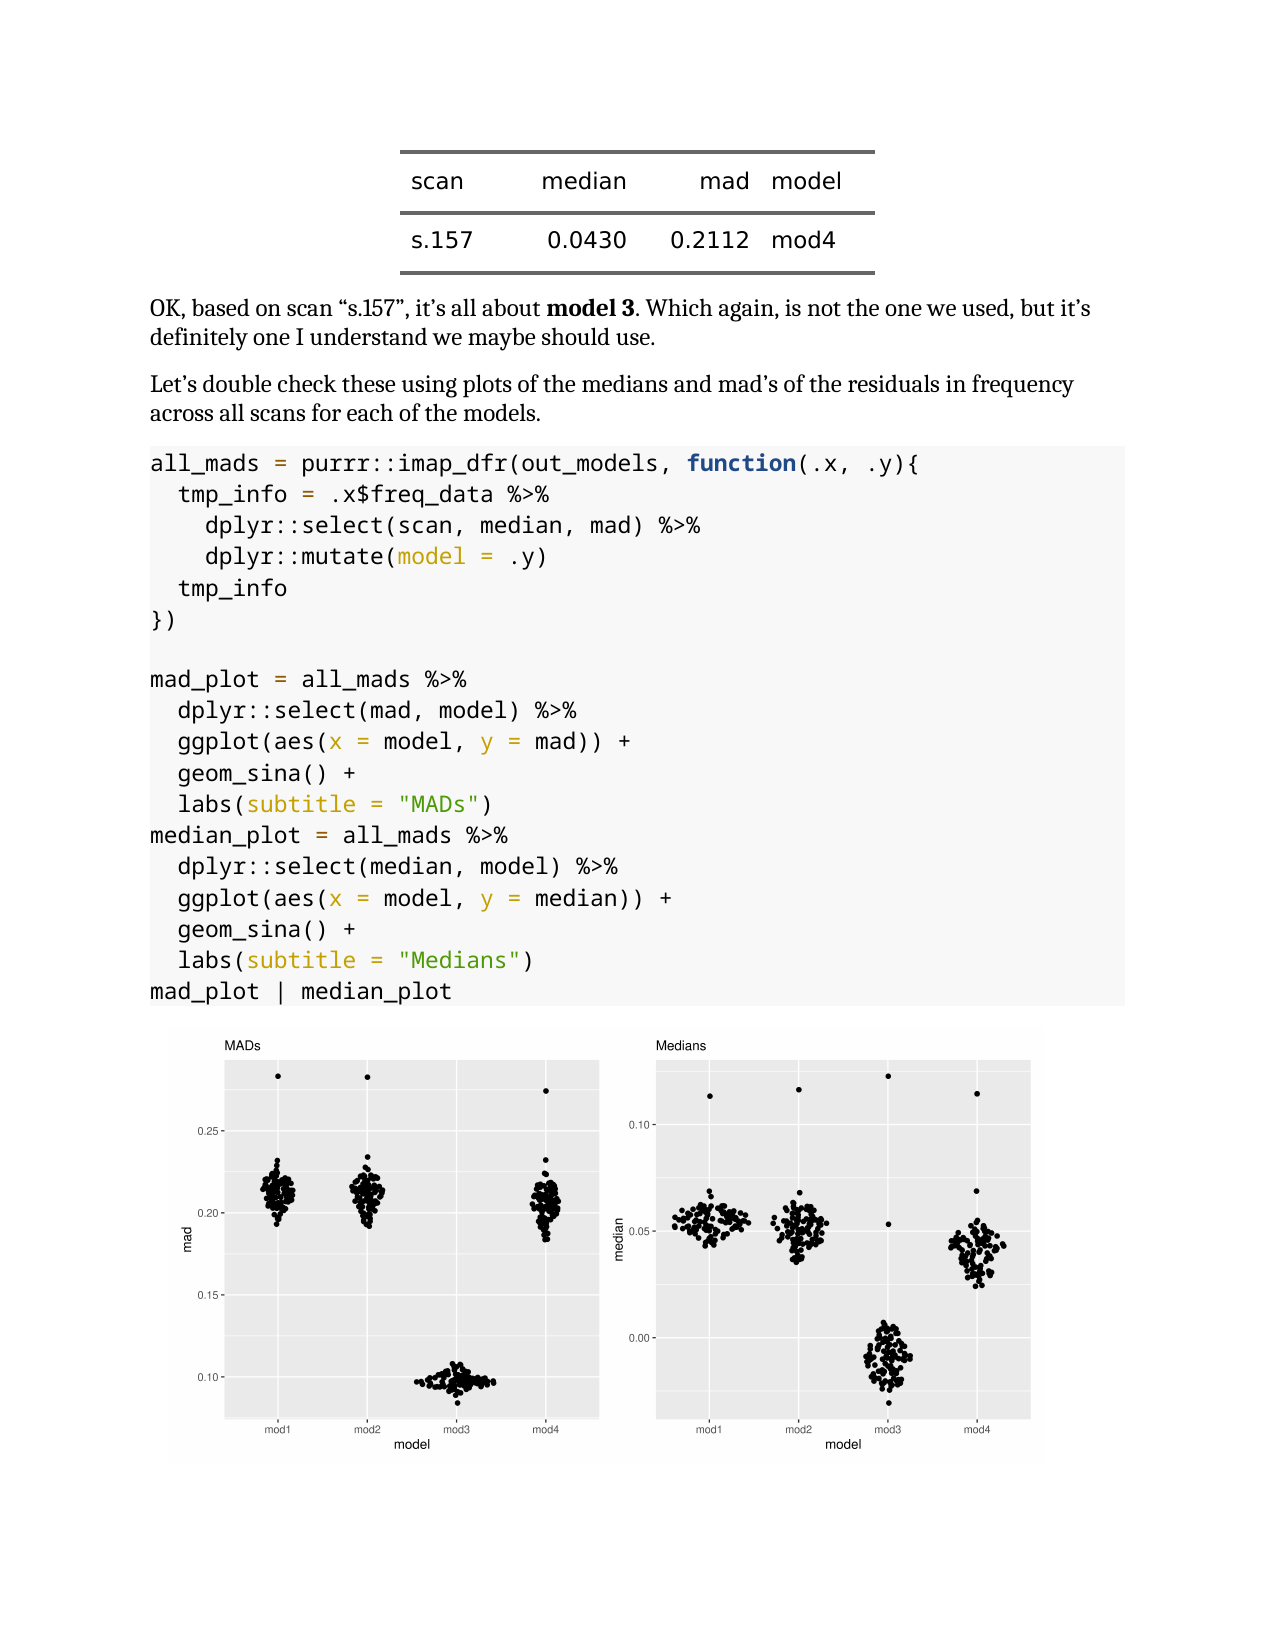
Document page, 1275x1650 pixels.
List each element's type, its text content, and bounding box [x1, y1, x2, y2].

text OK, based on scan “s.157”, it’s all about model 3. Which again, is not the one we used, but it’s definitely one I understand we maybe should use. [150, 294, 1125, 351]
table_cell 0.2112 [638, 215, 760, 271]
text Let’s double check these using plots of the medians and mad’s of the residuals in frequency across all scans for each of the models. [150, 370, 1125, 428]
table_header scan [400, 154, 506, 211]
picture [168, 1027, 1044, 1465]
table_header mad [638, 154, 760, 211]
table_header model [760, 154, 874, 211]
text all_mads = purrr::imap_dfr(out_models, function(.x, .y){ tmp_info = .x$freq_data %>% dplyr::select(scan, median, mad) %>% dplyr::mutate(model = .y) tmp_info }) mad_plot = all_mads %>% dplyr::select(mad, model) %>% ggplot(aes(x = model, y = mad)) + geom_sina() + labs(subtitle = "MADs") median_plot = all_mads %>% dplyr::select(median, model) %>% ggplot(aes(x = model, y = median)) + geom_sina() + labs(subtitle = "Medians") mad_plot | median_plot [150, 446, 1125, 1006]
table_cell 0.0430 [506, 215, 637, 271]
table_cell s.157 [400, 215, 506, 271]
table_cell mod4 [760, 215, 874, 271]
table_header median [506, 154, 637, 211]
